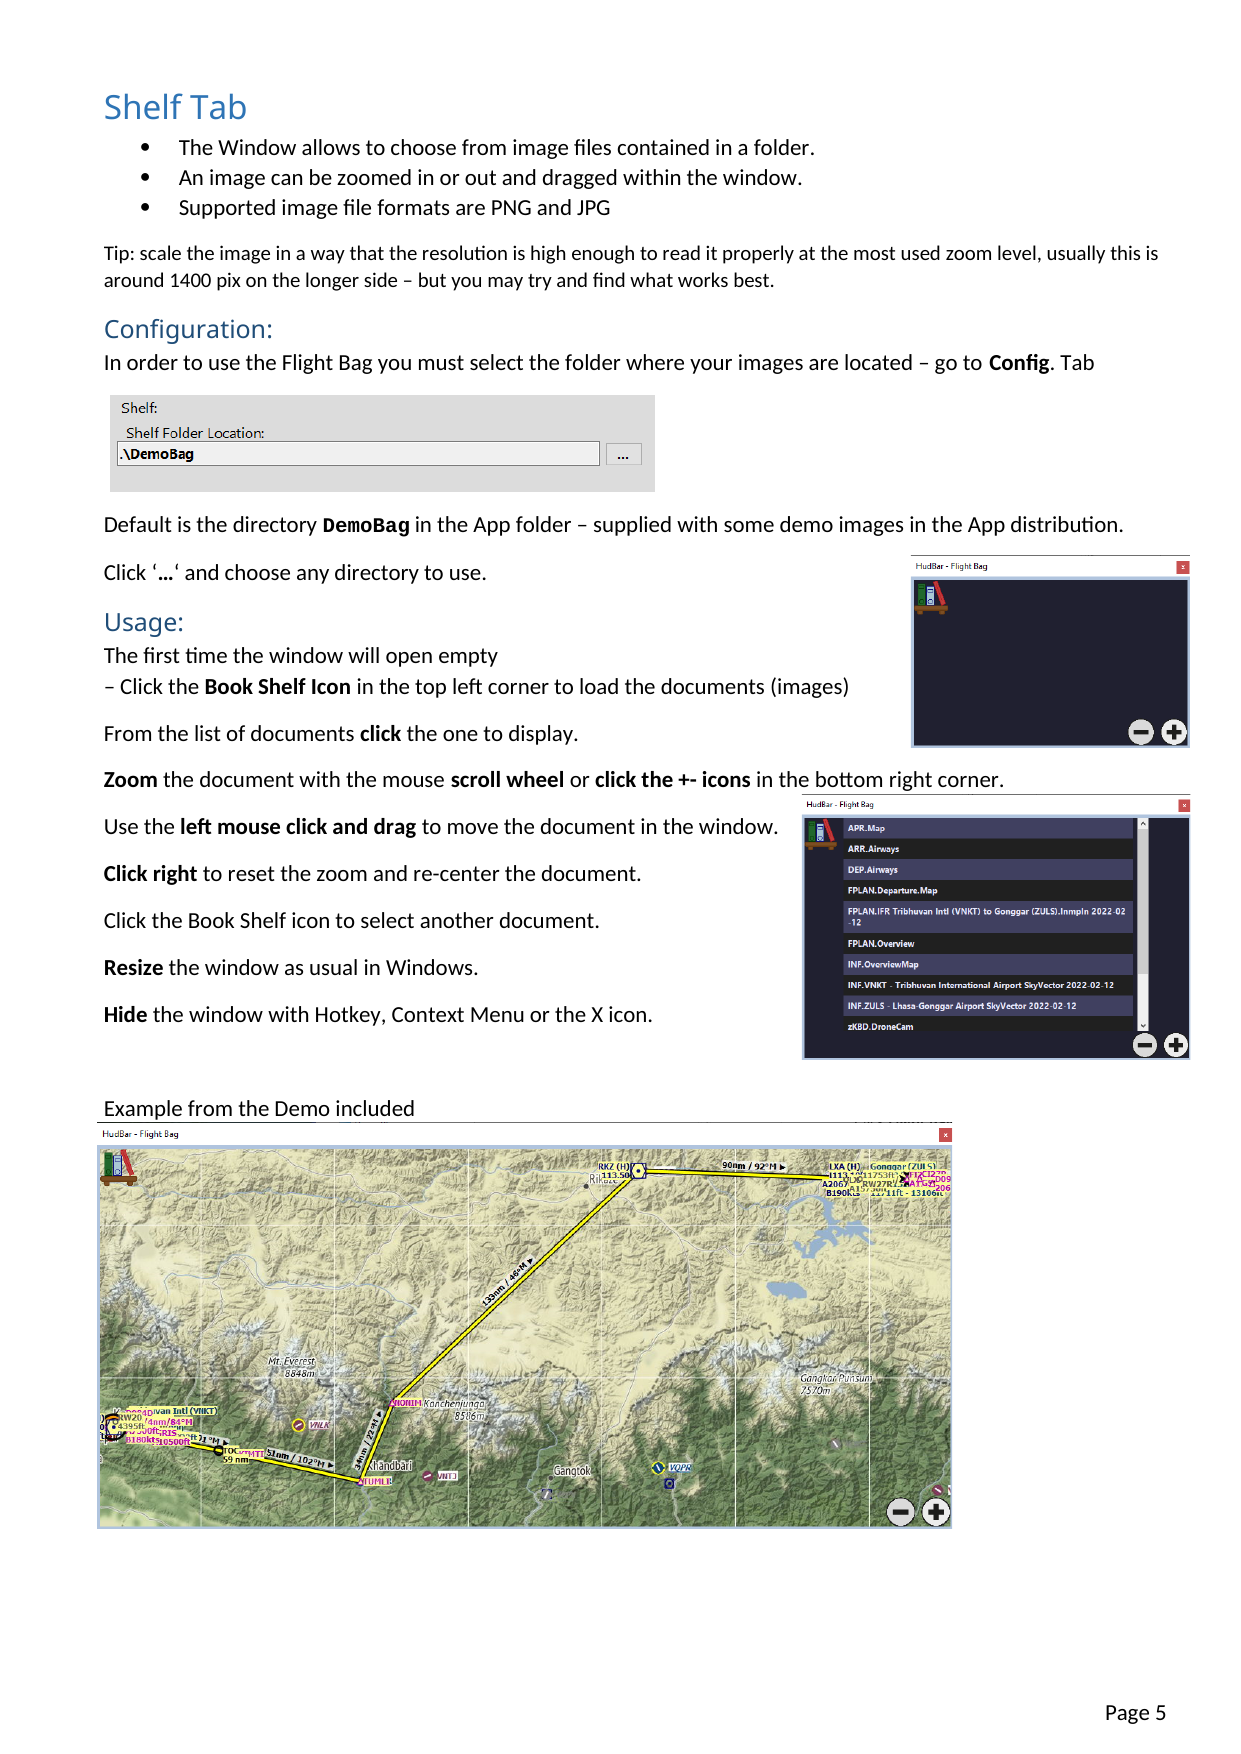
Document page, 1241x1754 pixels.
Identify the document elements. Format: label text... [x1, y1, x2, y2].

text The first time the window will open empty – Click the Book Shelf Icon in the top left corner to load the documents (images) [103, 642, 910, 700]
text Example from the Demo included [103, 1094, 1167, 1122]
text Click right to reset the zoom and re-center the document. [103, 859, 801, 887]
text Usage: [103, 605, 910, 639]
text Configuration: [103, 312, 1167, 346]
text Resize the window as usual in Windows. [103, 953, 801, 981]
text In order to use the Flight Bag you must select the folder where your images are located – go to Config. Tab [103, 348, 1167, 377]
list Supported image file formats are PNG and JPG [141, 193, 1167, 221]
text From the list of documents click the one to display. [103, 719, 910, 747]
picture [97, 1122, 953, 1529]
picture [801, 794, 1191, 1060]
list The Window allows to choose from image files contained in a folder. [141, 133, 1167, 161]
text Tip: scale the image in a way that the resolution is high enough to read it properly at the most used zoom level, usually this is around 1400 pix on the longer side – but you may try and find what works best. [103, 240, 1167, 293]
text Click the Book Shelf icon to select another document. [103, 906, 801, 934]
subtitle Shelf Tab [103, 84, 1167, 129]
text Click ‘…‘ and choose any directory to use. [103, 558, 910, 586]
picture [910, 555, 1190, 748]
picture [108, 395, 655, 492]
text Use the left mouse click and drag to move the document in the window. [103, 812, 801, 840]
list An image can be zoomed in or out and dragged within the window. [141, 163, 1167, 191]
text Default is the directory DemoBag in the App folder – supplied with some demo images in the App distribution. [103, 511, 1167, 539]
text Hide the window with Hotkey, Context Menu or the X icon. [103, 1000, 801, 1028]
text Zoom the document with the mouse scroll wheel or click the +- icons in the bottom right corner. [103, 766, 1167, 793]
